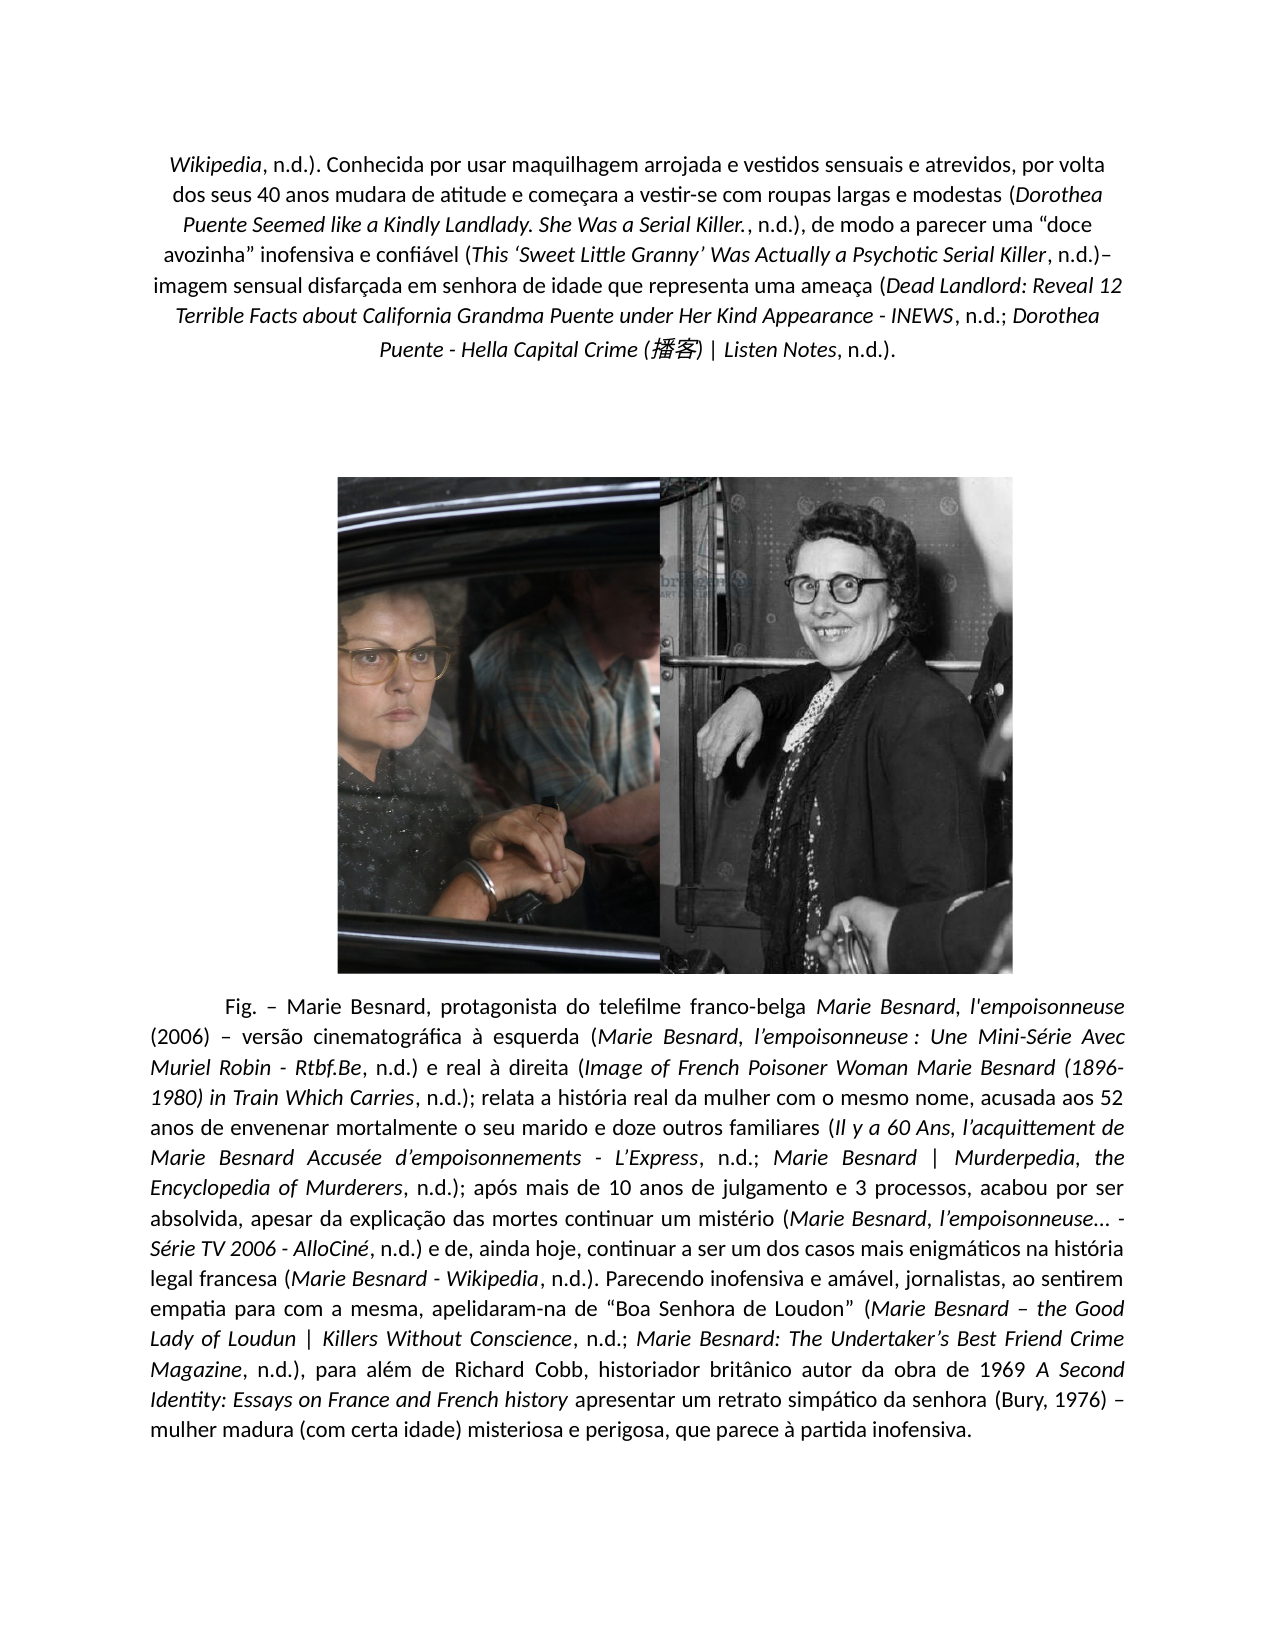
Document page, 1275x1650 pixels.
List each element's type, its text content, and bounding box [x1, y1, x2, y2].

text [150, 150, 1125, 364]
text Fig. – Marie Besnard, protagonista do telefilme franco-belga Marie Besnard, l'empoisonneuse (2006) – versão cinematográfica à esquerda e real à direita ; relata a história real da mulher com o mesmo nome, acusada aos 52 anos de envenenar mortalmente o seu marido e doze outros familiares ; após mais de 10 anos de julgamento e 3 processos, acabou por ser absolvida, apesar da explicação das mortes continuar um mistério e de, ainda hoje, continuar a ser um dos casos mais enigmáticos na história legal francesa . Parecendo inofensiva e amável, jornalistas, ao sentirem empatia para com a mesma, apelidaram-na de “Boa Senhora de Loudon” , para além de Richard Cobb, historiador britânico autor da obra de 1969 A Second Identity: Essays on France and French history apresentar um retrato simpático da senhora – mulher madura (com certa idade) misteriosa e perigosa, que parece à partida inofensiva. [150, 992, 1125, 1443]
picture [337, 477, 1013, 974]
